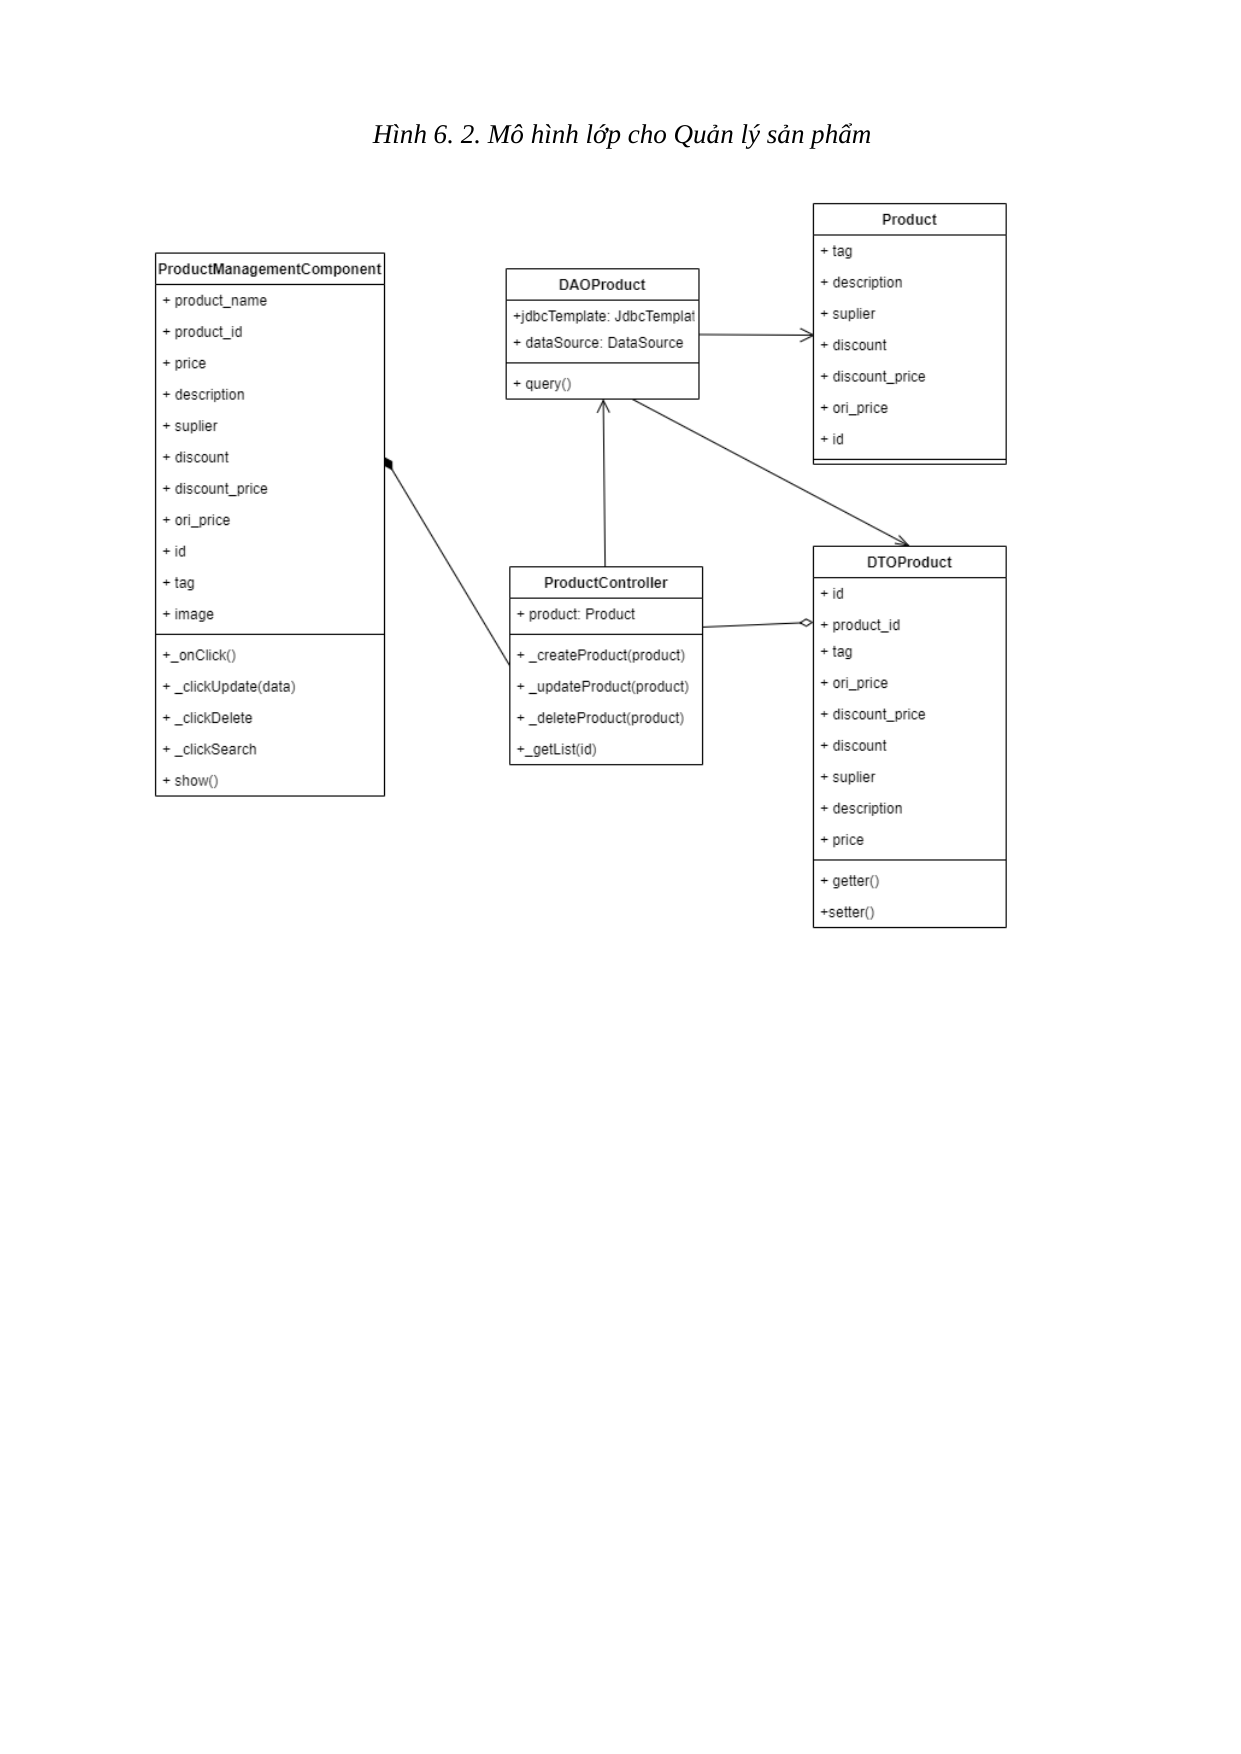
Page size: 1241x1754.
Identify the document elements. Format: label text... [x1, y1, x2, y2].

picture [131, 179, 1031, 956]
text Hình 6. 2. Mô hình lớp cho Quản lý sản phẩm [131, 118, 1113, 150]
